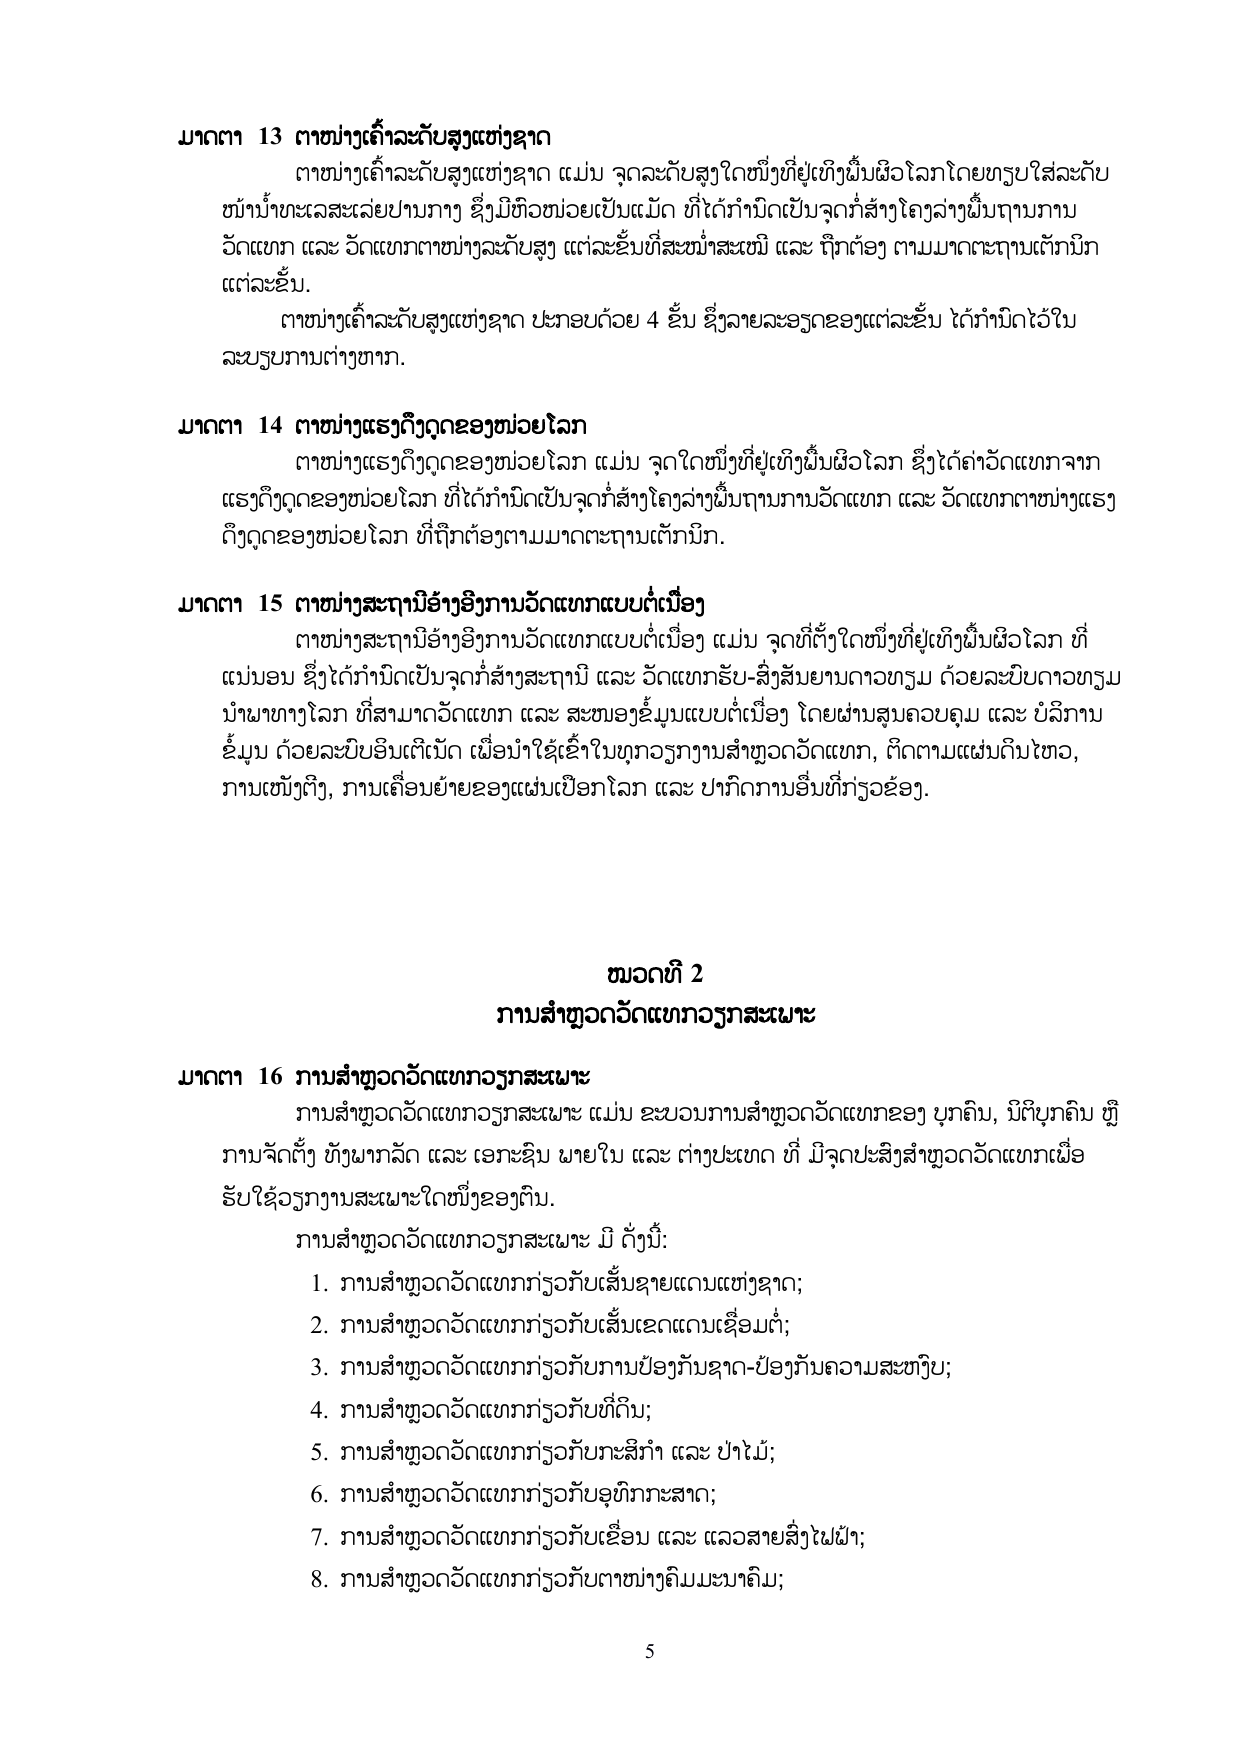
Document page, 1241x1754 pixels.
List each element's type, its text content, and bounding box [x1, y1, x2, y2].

subtitle ການສໍາຫຼວດວັດແທກວຽກສະເພາະ [189, 994, 1122, 1034]
list ການສໍາຫຼວດວັດແທກກ່ຽວກັບເຂື່ອນ ແລະ ແລວສາຍສົ່ງໄຟຟ້າ; [310, 1519, 1122, 1556]
subtitle ໝວດທີ 2 [189, 954, 1122, 994]
list ການສໍາຫຼວດວັດແທກກ່ຽວກັບການປ້ອງກັນຊາດ-ປ້ອງກັນຄວາມສະຫງົບ; [310, 1349, 1122, 1386]
subtitle ມາດຕາ 16 ການສໍາຫຼວດວັດແທກວຽກສະເພາະ [177, 1058, 1122, 1095]
list ການສໍາຫຼວດວັດແທກກ່ຽວກັບອຸທົກກະສາດ; [310, 1476, 1122, 1513]
text ການສໍາຫຼວດວັດ​ແທກ​ວຽກສະເພາະ ແມ່ນ ຂະບວນການສຳຫຼວດວັດແທກຂອງ ບຸກຄົນ, ນິຕິບຸກຄົນ ຫຼື ການຈັດຕັ້ງ ທັງພາກລັດ ແລະ ເອກະຊົນ ພາຍໃນ ແລະ ຕ່າງປະເທດ ທີ່ ມີຈຸດປະສົງສຳຫຼວດວັດແທກເພື່ອຮັບໃຊ້ວຽກງານສະເພາະໃດໜຶ່ງຂອງຕົນ. [222, 1095, 1122, 1217]
list ການສໍາຫຼວດວັດແທກກ່ຽວກັບທີ່ດິນ; [310, 1392, 1122, 1428]
subtitle ມາດຕາ 13 ຕາໜ່າງ​ເຄົ້າລະ​ດັບ​​ສູງ​ແຫ່ງ​ຊາດ [177, 118, 1122, 155]
list ການສໍາຫຼວດວັດແທກກ່ຽວກັບກະສິກໍາ ແລະ ປ່າໄມ້; [310, 1434, 1122, 1471]
subtitle ມາດຕາ 15 ຕາໜ່າງສະ​ຖາ​ນີ​ອ້າງອີງການວັດແທກແບບຕໍ່ເນື່ອງ [177, 585, 1122, 622]
text ຕາໜ່າງເຄົ້າລະດັບສູງແຫ່ງ​ຊາດ ປະກອບດ້ວຍ 4 ຂັ້ນ ຊຶ່ງລາຍລະອຽດຂອງແຕ່ລະຂັ້ນ ໄດ້ກໍານົດໄວ້ໃນລະບຽບການຕ່າງຫາກ. [222, 302, 1122, 376]
list ການສໍາຫຼວດວັດແທກກ່ຽວກັບເສັ້ນເຂດແດນເຊື່ອມຕໍ່; [310, 1307, 1122, 1344]
text ຕາໜ່າງແຮງດຶງດູດຂອງໜ່ວຍໂລກ ແມ່ນ ຈຸດໃດໜຶ່ງທີ່ຢູ່ເທິງພື້ນຜິວໂລກ ຊຶ່ງໄດ້ຄ່າວັດແທກຈາກແຮງດຶງດູດຂອງໜ່ວຍໂລກ ທີ່ໄດ້ກໍານົດເປັນຈຸດກໍ່ສ້າງໂຄງລ່າງພື້ນຖານການວັດແທກ ແລະ ວັດແທກຕາໜ່າງແຮງດຶງດູດຂອງໜ່ວຍໂລກ ທີ່ຖືກຕ້ອງຕາມມາດຕະຖານເຕັກນິກ. [222, 444, 1122, 554]
subtitle ມາດຕາ 14 ຕາໜ່າງແຮງ​ດຶງດູດຂອງໜ່ວຍໂລກ [177, 407, 1122, 444]
text ການສໍາຫຼວດວັດ​ແທກ​ວຽກສະເພາະ ມີ ດັ່ງນີ້: [236, 1222, 1122, 1259]
list ການສໍາຫຼວດວັດແທກກ່ຽວກັບຕາໜ່າງຄົມມະນາຄົມ; [310, 1561, 1122, 1598]
list ການສໍາຫຼວດວັດແທກກ່ຽວກັບເສັ້ນຊາຍແດນແຫ່ງຊາດ; [310, 1264, 1122, 1301]
text ຕາໜ່າງສະຖານີອ້າງອີງການວັດແທກແບບຕໍ່ເນື່ອງ ແມ່ນ ຈຸດທີ່ຕັ້ງໃດໜຶ່ງທີ່ຢູ່ເທິງພື້ນຜິວໂລກ ທີ່ແນ່ນອນ ຊຶ່ງໄດ້ກໍານົດເປັນຈຸດກໍ່ສ້າງສະຖານີ ແລະ ວັດແທກຮັບ-ສົ່ງສັນຍານດາວທຽມ ດ້ວຍລະບົບດາວທຽມນໍາພາທາງໂລກ ທີ່ສາມາດວັດແທກ ແລະ ສະໜອງຂໍ້ມູນແບບຕໍ່ເນື່ອງ ໂດຍຜ່ານສູນຄວບຄຸມ ແລະ ບໍລິການຂໍ້ມູນ ດ້ວຍລະບົບອິນເຕີເນັດ ເພື່ອນໍາໃຊ້ເຂົ້າໃນທຸກວຽກງານສໍາຫຼວດວັດແທກ, ຕິດຕາມແຜ່ນດິນໄຫວ, ການເໜັງຕີງ, ການເຄື່ອນຍ້າຍຂອງແຜ່ນເປືອກໂລກ ແລະ ປາກົດການອື່ນທີ່ກ່ຽວຂ້ອງ. [222, 622, 1122, 806]
text ຕາໜ່າງເຄົ້າລະດັບສູງແຫ່ງຊາດ ແມ່ນ ຈຸດລະດັບສູງໃດໜຶ່ງທີ່ຢູ່ເທິງພື້ນຜິວໂລກໂດຍທຽບໃສ່ລະດັບໜ້ານໍ້າທະເລສະເລ່ຍປານກາງ ຊຶ່ງມີຫົວໜ່ວຍເປັນແມັດ ທີ່ໄດ້ກໍານົດເປັນຈຸດກໍ່ສ້າງໂຄງລ່າງພື້ນຖານການວັດແທກ ແລະ ວັດແທກຕາໜ່າງລະດັບສູງ ແຕ່​ລະຂັ້ນທີ່ສະໝໍ່າສະເໝີ ແລະ ຖືກຕ້ອງ ຕາມມາດຕະຖານເຕັກນິກແຕ່ລະຂັ້ນ. [222, 155, 1122, 302]
